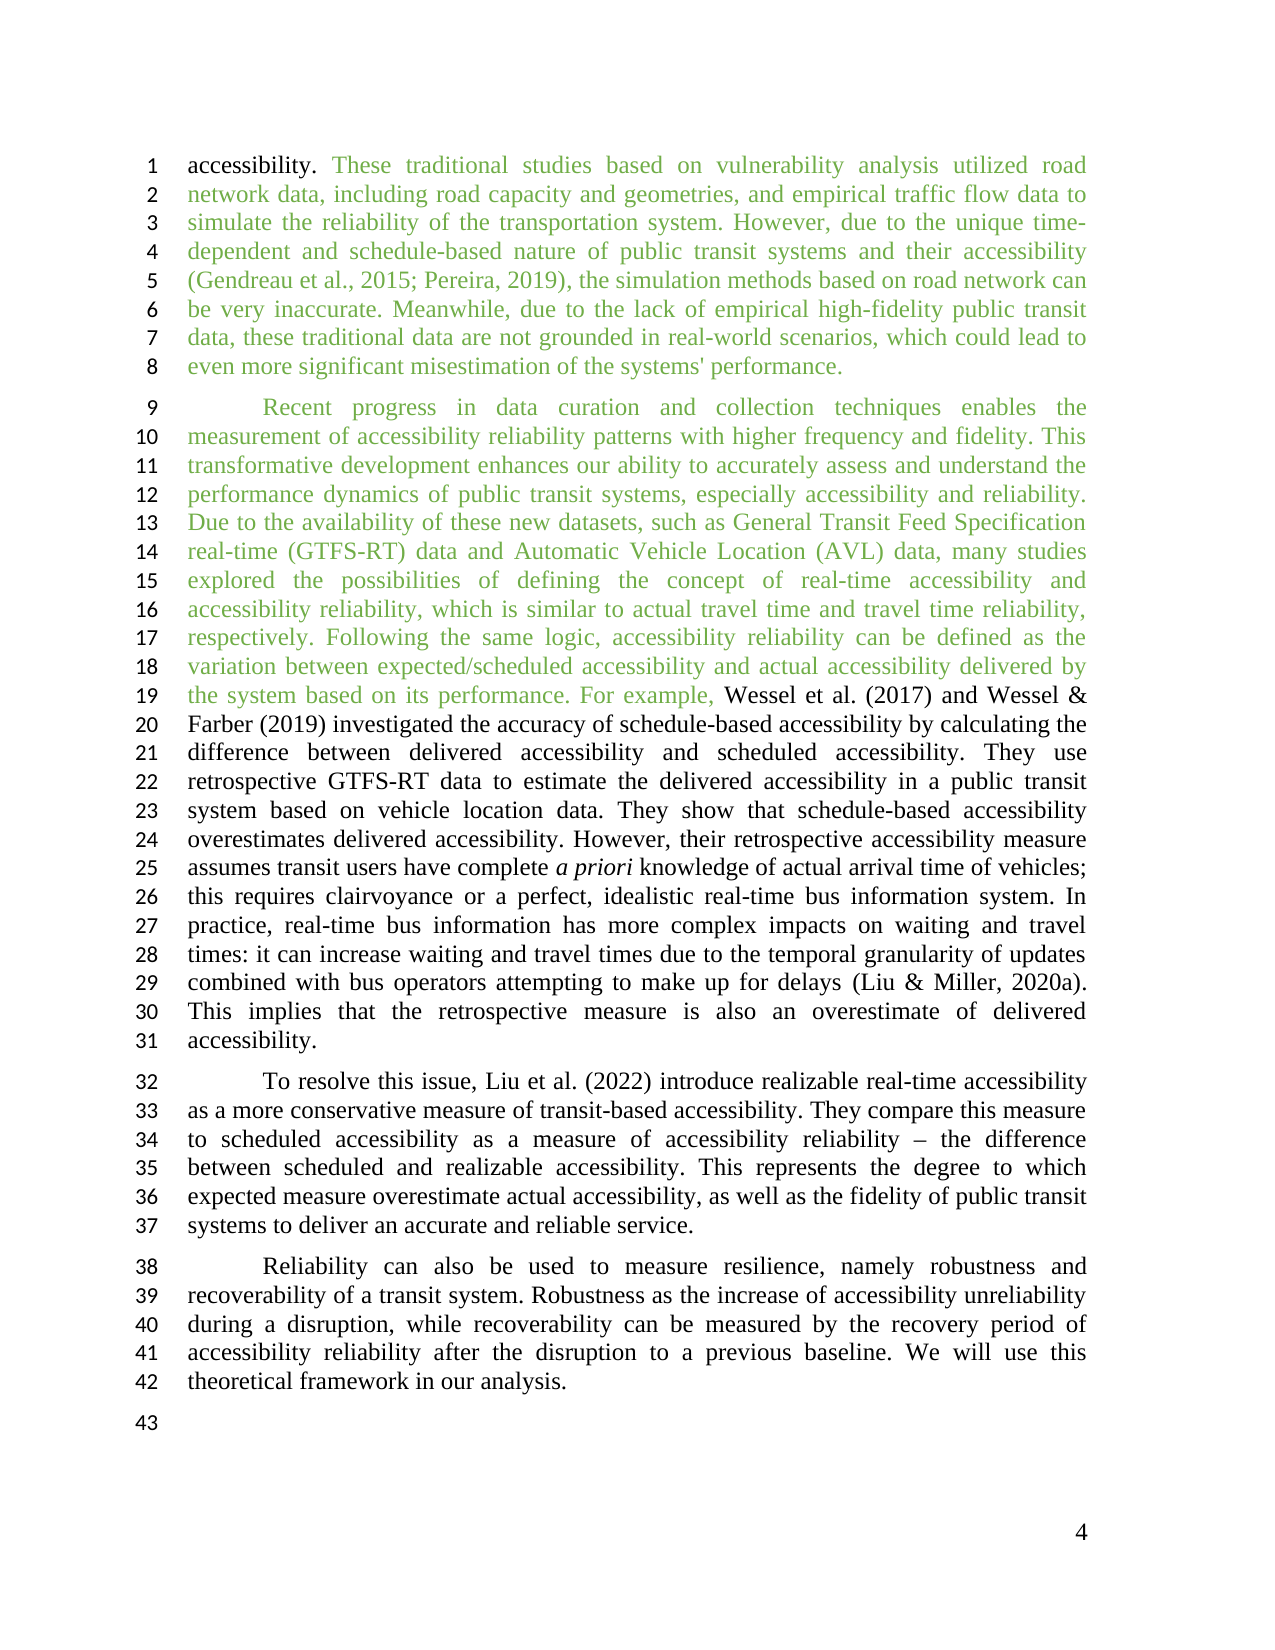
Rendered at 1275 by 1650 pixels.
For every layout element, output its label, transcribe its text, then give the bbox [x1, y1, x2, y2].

text To resolve this issue, Liu et al. (2022) introduce realizable real-time accessibility as a more conservative measure of transit-based accessibility. They compare this measure to scheduled accessibility as a measure of accessibility reliability – the difference between scheduled and realizable accessibility. This represents the degree to which expected measure overestimate actual accessibility, as well as the fidelity of public transit systems to deliver an accurate and reliable service. [187, 1066, 1087, 1239]
text Reliability can also be used to measure resilience, namely robustness and recoverability of a transit system. Robustness as the increase of accessibility unreliability during a disruption, while recoverability can be measured by the recovery period of accessibility reliability after the disruption to a previous baseline. We will use this theoretical framework in our analysis. [187, 1251, 1087, 1395]
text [187, 150, 1087, 380]
text Recent progress in data curation and collection techniques enables the measurement of accessibility reliability patterns with higher frequency and fidelity. This transformative development enhances our ability to accurately assess and understand the performance dynamics of public transit systems, especially accessibility and reliability. Due to the availability of these new datasets, such as General Transit Feed Specification real-time (GTFS-RT) data and Automatic Vehicle Location (AVL) data, many studies explored the possibilities of defining the concept of real-time accessibility and accessibility reliability, which is similar to actual travel time and travel time reliability, respectively. Following the same logic, accessibility reliability can be defined as the variation between expected/scheduled accessibility and actual accessibility delivered by the system based on its performance. For example, Wessel et al. (2017) and Wessel & Farber (2019) investigated the accuracy of schedule-based accessibility by calculating the difference between delivered accessibility and scheduled accessibility. They use retrospective GTFS-RT data to estimate the delivered accessibility in a public transit system based on vehicle location data. They show that schedule-based accessibility overestimates delivered accessibility. However, their retrospective accessibility measure assumes transit users have complete a priori knowledge of actual arrival time of vehicles; this requires clairvoyance or a perfect, idealistic real-time bus information system. In practice, real-time bus information has more complex impacts on waiting and travel times: it can increase waiting and travel times due to the temporal granularity of updates combined with bus operators attempting to make up for delays (Liu & Miller, 2020a). This implies that the retrospective measure is also an overestimate of delivered accessibility. [187, 392, 1087, 1054]
